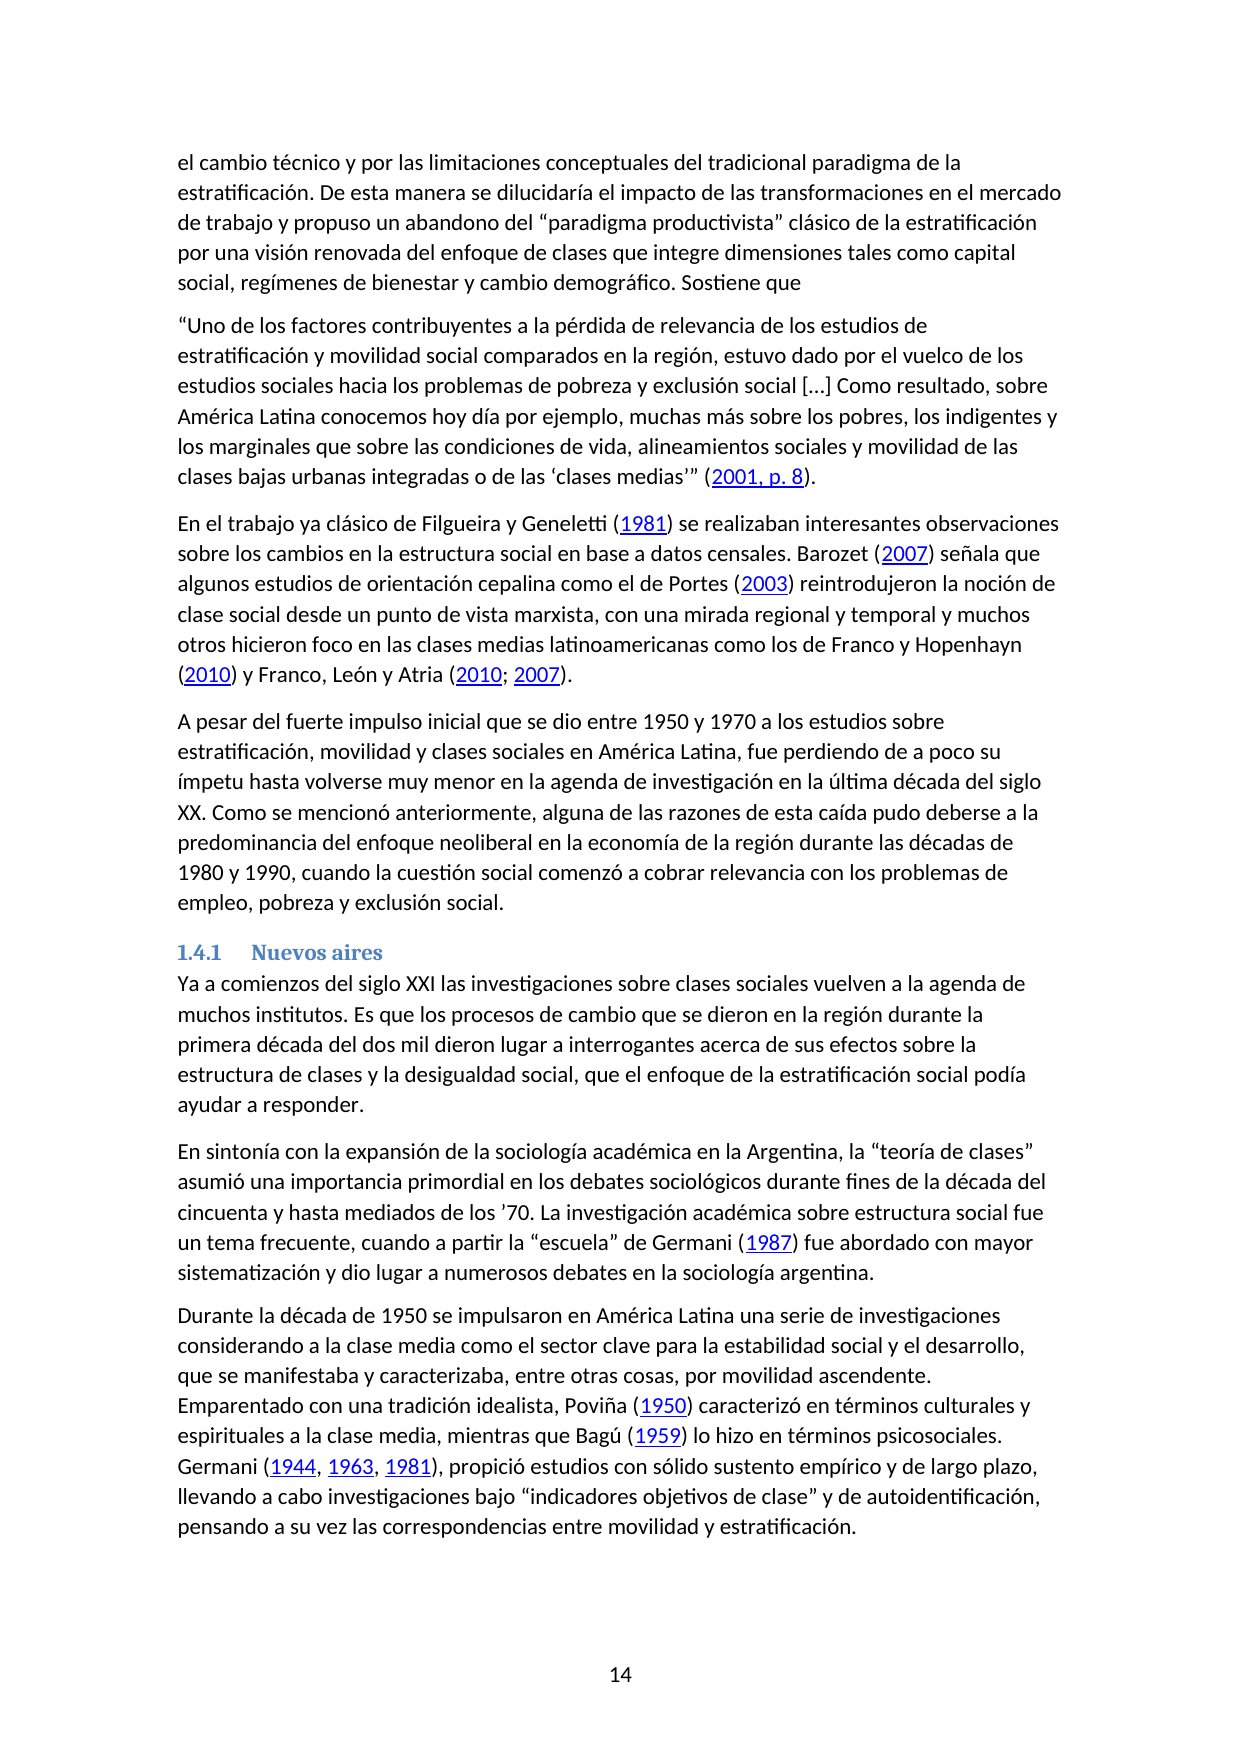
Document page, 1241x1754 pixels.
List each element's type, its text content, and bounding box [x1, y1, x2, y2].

subtitle 1.4.1 Nuevos aires [177, 939, 1063, 966]
text A pesar del fuerte impulso inicial que se dio entre 1950 y 1970 a los estudios sobre estratificación, movilidad y clases sociales en América Latina, fue perdiendo de a poco su ímpetu hasta volverse muy menor en la agenda de investigación en la última década del siglo XX. Como se mencionó anteriormente, alguna de las razones de esta caída pudo deberse a la predominancia del enfoque neoliberal en la economía de la región durante las décadas de 1980 y 1990, cuando la cuestión social comenzó a cobrar relevancia con los problemas de empleo, pobreza y exclusión social. [177, 707, 1063, 916]
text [177, 148, 1063, 296]
text En sintonía con la expansión de la sociología académica en la Argentina, la “teoría de clases” asumió una importancia primordial en los debates sociológicos durante fines de la década del cincuenta y hasta mediados de los ’70. La investigación académica sobre estructura social fue un tema frecuente, cuando a partir la “escuela” de Germani (1987) fue abordado con mayor sistematización y dio lugar a numerosos debates en la sociología argentina. [177, 1137, 1063, 1286]
text Durante la década de 1950 se impulsaron en América Latina una serie de investigaciones considerando a la clase media como el sector clave para la estabilidad social y el desarrollo, que se manifestaba y caracterizaba, entre otras cosas, por movilidad ascendente. Emparentado con una tradición idealista, Poviña (1950) caracterizó en términos culturales y espirituales a la clase media, mientras que Bagú (1959) lo hizo en términos psicosociales. Germani (1944, 1963, 1981), propició estudios con sólido sustento empírico y de largo plazo, llevando a cabo investigaciones bajo “indicadores objetivos de clase” y de autoidentificación, pensando a su vez las correspondencias entre movilidad y estratificación. [177, 1301, 1063, 1540]
